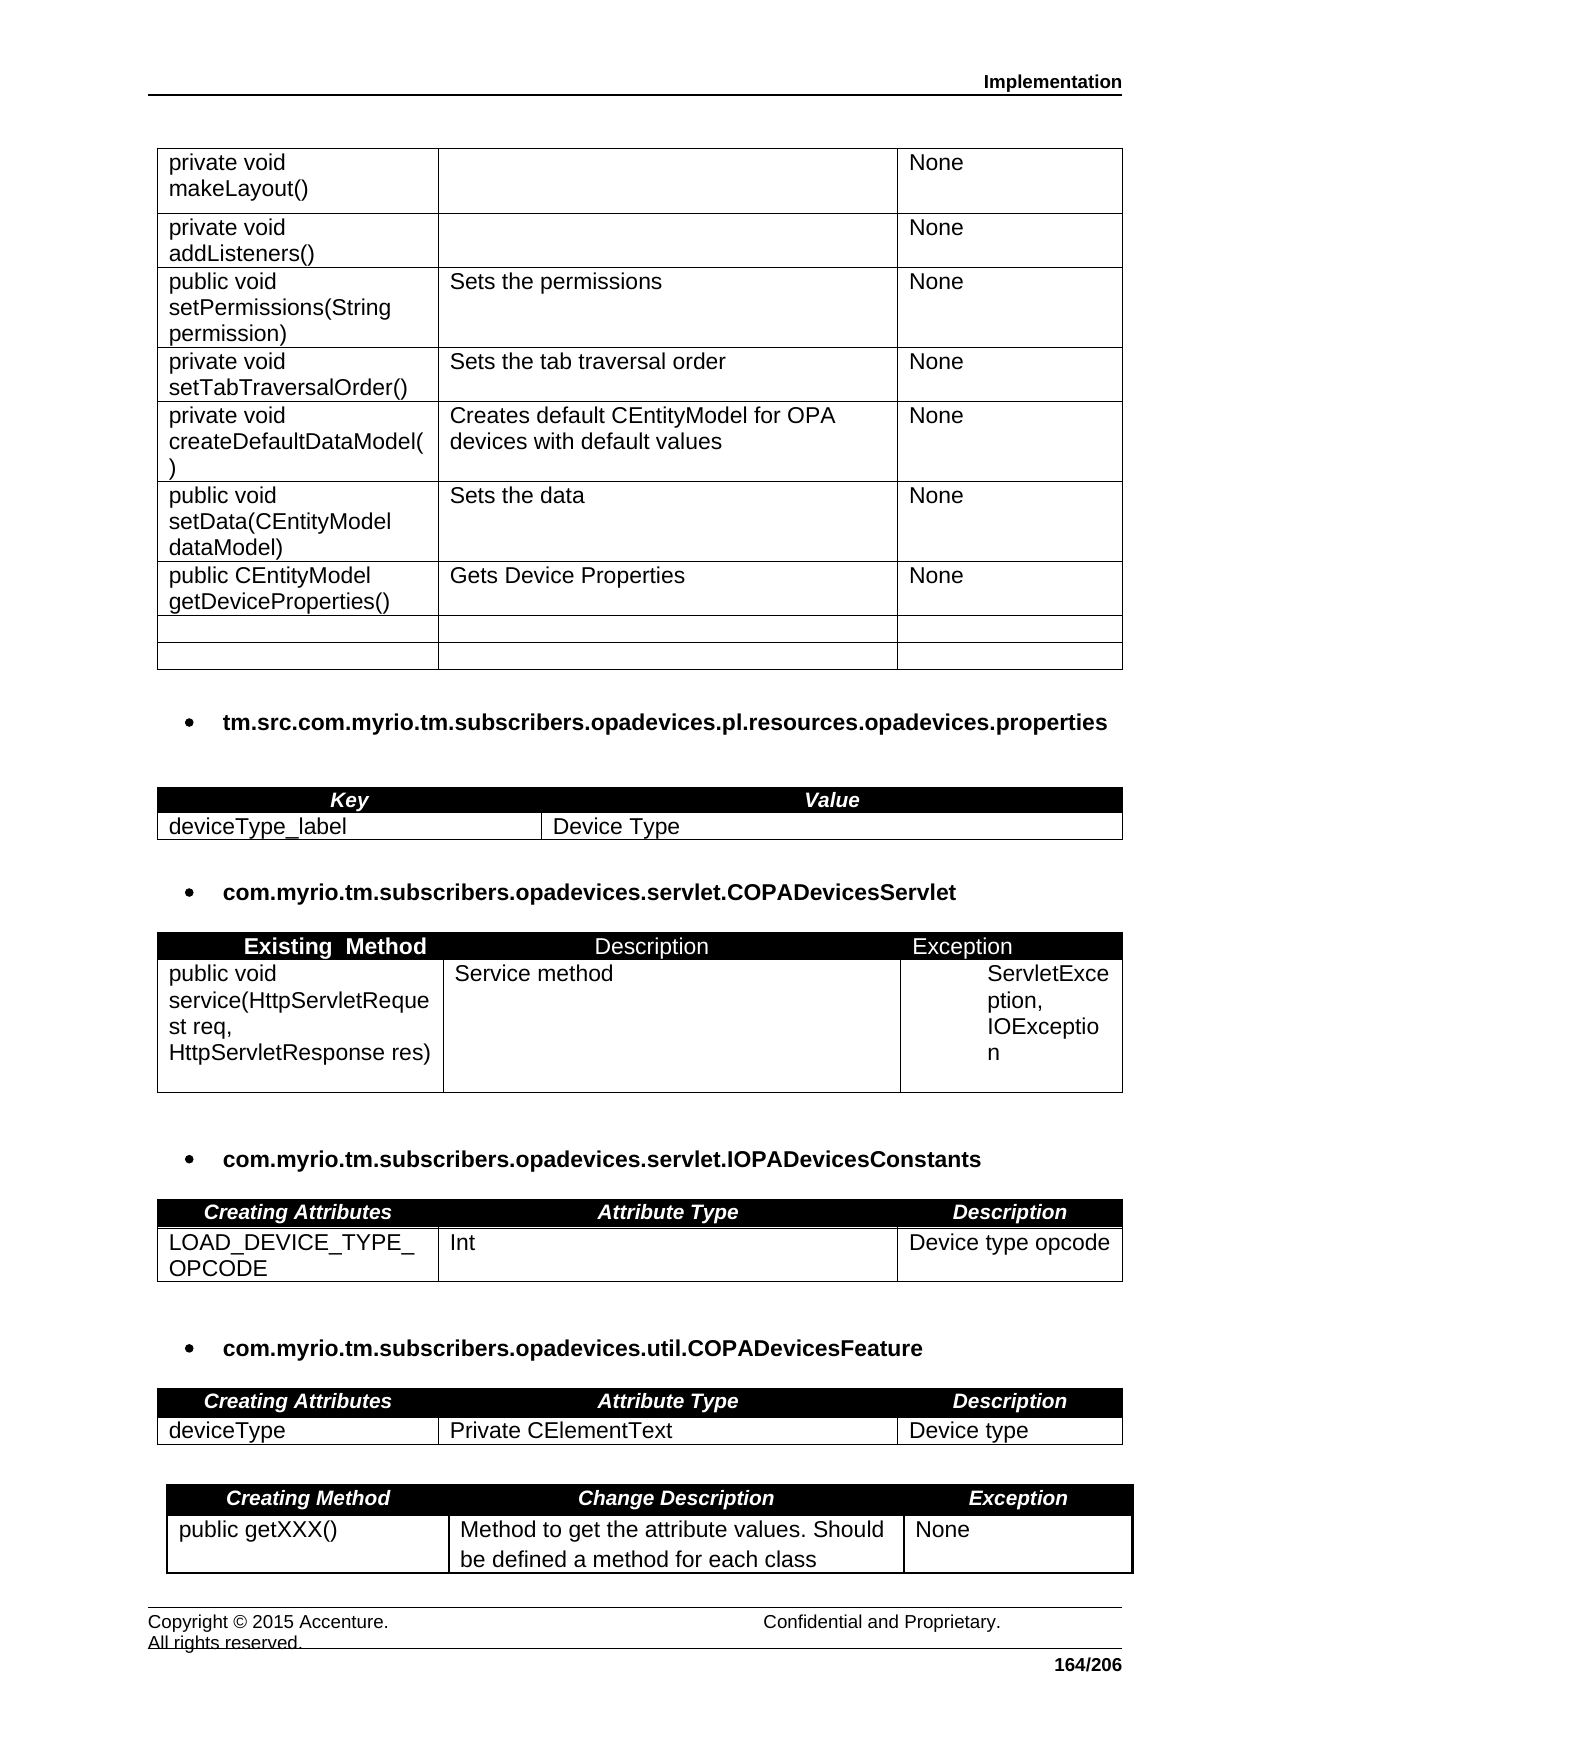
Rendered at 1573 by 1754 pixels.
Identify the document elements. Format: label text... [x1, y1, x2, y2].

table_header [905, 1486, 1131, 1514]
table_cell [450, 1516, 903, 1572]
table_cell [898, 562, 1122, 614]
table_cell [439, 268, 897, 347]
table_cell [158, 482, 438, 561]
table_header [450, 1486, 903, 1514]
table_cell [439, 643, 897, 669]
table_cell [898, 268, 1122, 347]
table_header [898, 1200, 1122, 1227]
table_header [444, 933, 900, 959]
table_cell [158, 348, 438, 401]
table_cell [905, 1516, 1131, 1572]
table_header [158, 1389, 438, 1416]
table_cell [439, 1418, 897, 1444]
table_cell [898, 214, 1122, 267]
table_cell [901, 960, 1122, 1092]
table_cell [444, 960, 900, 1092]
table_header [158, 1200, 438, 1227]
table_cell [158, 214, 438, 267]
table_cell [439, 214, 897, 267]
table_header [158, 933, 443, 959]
list com.myrio.tm.subscribers.opadevices.util.COPADevicesFeature [185, 1335, 1122, 1361]
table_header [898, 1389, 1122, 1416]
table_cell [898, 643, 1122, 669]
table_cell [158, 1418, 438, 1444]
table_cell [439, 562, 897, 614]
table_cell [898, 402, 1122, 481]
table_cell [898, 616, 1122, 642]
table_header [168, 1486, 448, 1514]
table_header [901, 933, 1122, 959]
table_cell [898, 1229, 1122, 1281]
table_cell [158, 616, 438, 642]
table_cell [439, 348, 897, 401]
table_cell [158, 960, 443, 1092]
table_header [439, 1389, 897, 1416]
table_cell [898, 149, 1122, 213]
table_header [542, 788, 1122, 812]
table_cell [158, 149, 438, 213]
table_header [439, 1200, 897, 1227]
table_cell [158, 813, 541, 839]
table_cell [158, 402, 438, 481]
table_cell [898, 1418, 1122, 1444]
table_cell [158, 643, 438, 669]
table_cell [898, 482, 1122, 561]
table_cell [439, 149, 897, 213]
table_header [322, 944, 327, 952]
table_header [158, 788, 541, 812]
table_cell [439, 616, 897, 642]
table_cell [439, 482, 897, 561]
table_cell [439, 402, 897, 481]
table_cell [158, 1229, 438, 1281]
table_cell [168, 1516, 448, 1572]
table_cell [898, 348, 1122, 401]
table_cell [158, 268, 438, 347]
list com.myrio.tm.subscribers.opadevices.servlet.COPADevicesServlet [185, 879, 1122, 906]
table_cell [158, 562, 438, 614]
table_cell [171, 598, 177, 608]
list com.myrio.tm.subscribers.opadevices.servlet.IOPADevicesConstants [185, 1146, 1122, 1172]
list tm.src.com.myrio.tm.subscribers.opadevices.pl.resources.opadevices.properties [185, 709, 1122, 736]
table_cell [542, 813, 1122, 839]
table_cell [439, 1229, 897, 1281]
